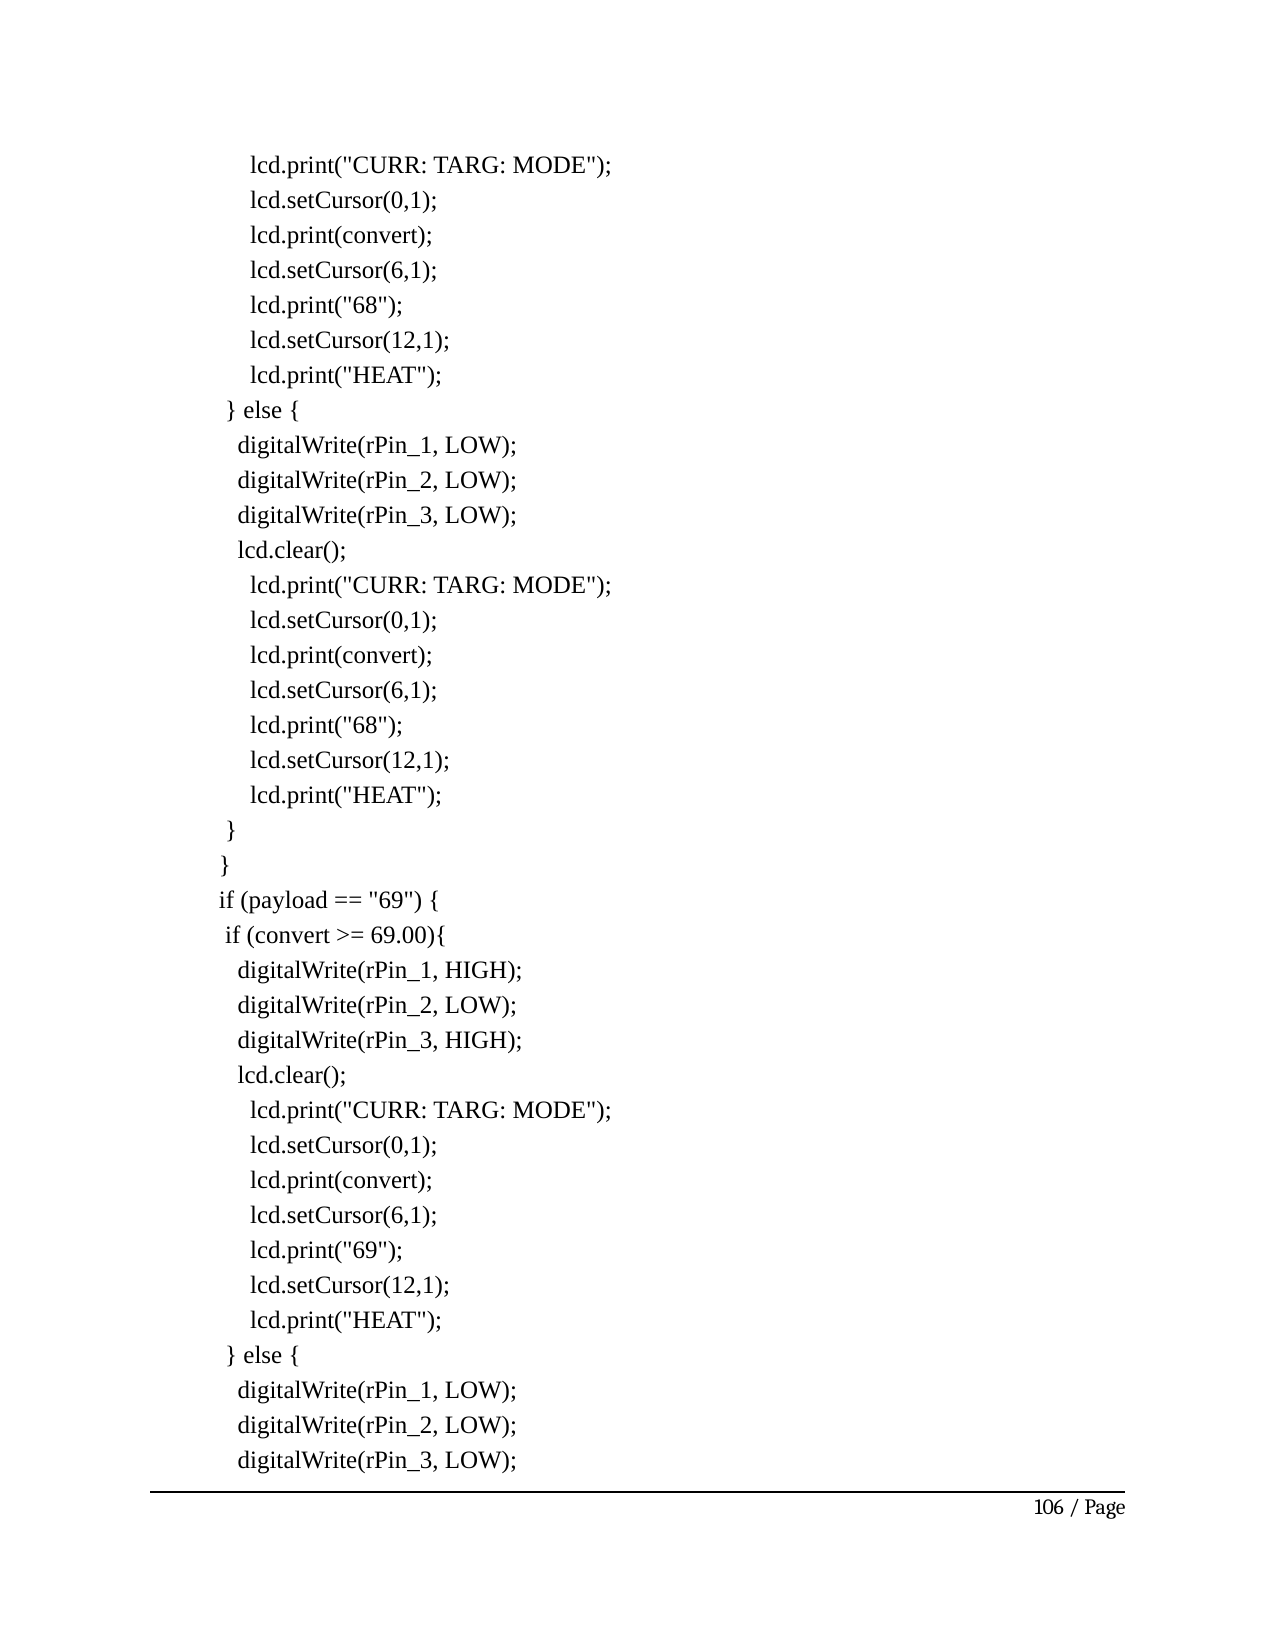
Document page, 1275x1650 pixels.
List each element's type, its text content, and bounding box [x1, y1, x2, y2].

text lcd.print(convert); [150, 1165, 1125, 1194]
text } [150, 815, 1125, 844]
text lcd.print("HEAT"); [150, 1305, 1125, 1334]
text lcd.print("68"); [150, 290, 1125, 319]
text } [150, 850, 1125, 879]
text lcd.setCursor(6,1); [150, 255, 1125, 284]
text digitalWrite(rPin_1, LOW); [150, 430, 1125, 459]
text lcd.setCursor(12,1); [150, 325, 1125, 354]
text digitalWrite(rPin_1, LOW); [150, 1375, 1125, 1404]
text digitalWrite(rPin_1, HIGH); [150, 955, 1125, 984]
text lcd.setCursor(0,1); [150, 1130, 1125, 1159]
text lcd.print(convert); [150, 640, 1125, 669]
text lcd.clear(); [150, 535, 1125, 564]
text lcd.print("CURR: TARG: MODE"); [150, 1095, 1125, 1124]
text if (payload == "69") { [150, 885, 1125, 914]
text lcd.print("CURR: TARG: MODE"); [150, 150, 1125, 179]
text lcd.print("HEAT"); [150, 360, 1125, 389]
text lcd.setCursor(6,1); [150, 1200, 1125, 1229]
text digitalWrite(rPin_3, LOW); [150, 1445, 1125, 1474]
text digitalWrite(rPin_3, HIGH); [150, 1025, 1125, 1054]
text digitalWrite(rPin_3, LOW); [150, 500, 1125, 529]
text } else { [150, 1340, 1125, 1369]
text lcd.print("HEAT"); [150, 780, 1125, 809]
text lcd.setCursor(0,1); [150, 185, 1125, 214]
text } else { [150, 395, 1125, 424]
text lcd.clear(); [150, 1060, 1125, 1089]
text lcd.print(convert); [150, 220, 1125, 249]
text lcd.print("CURR: TARG: MODE"); [150, 570, 1125, 599]
text lcd.setCursor(0,1); [150, 605, 1125, 634]
text if (convert >= 69.00){ [150, 920, 1125, 949]
text digitalWrite(rPin_2, LOW); [150, 990, 1125, 1019]
text digitalWrite(rPin_2, LOW); [150, 465, 1125, 494]
text digitalWrite(rPin_2, LOW); [150, 1410, 1125, 1439]
text lcd.setCursor(12,1); [150, 1270, 1125, 1299]
text lcd.setCursor(6,1); [150, 675, 1125, 704]
text lcd.setCursor(12,1); [150, 745, 1125, 774]
text lcd.print("69"); [150, 1235, 1125, 1264]
text lcd.print("68"); [150, 710, 1125, 739]
